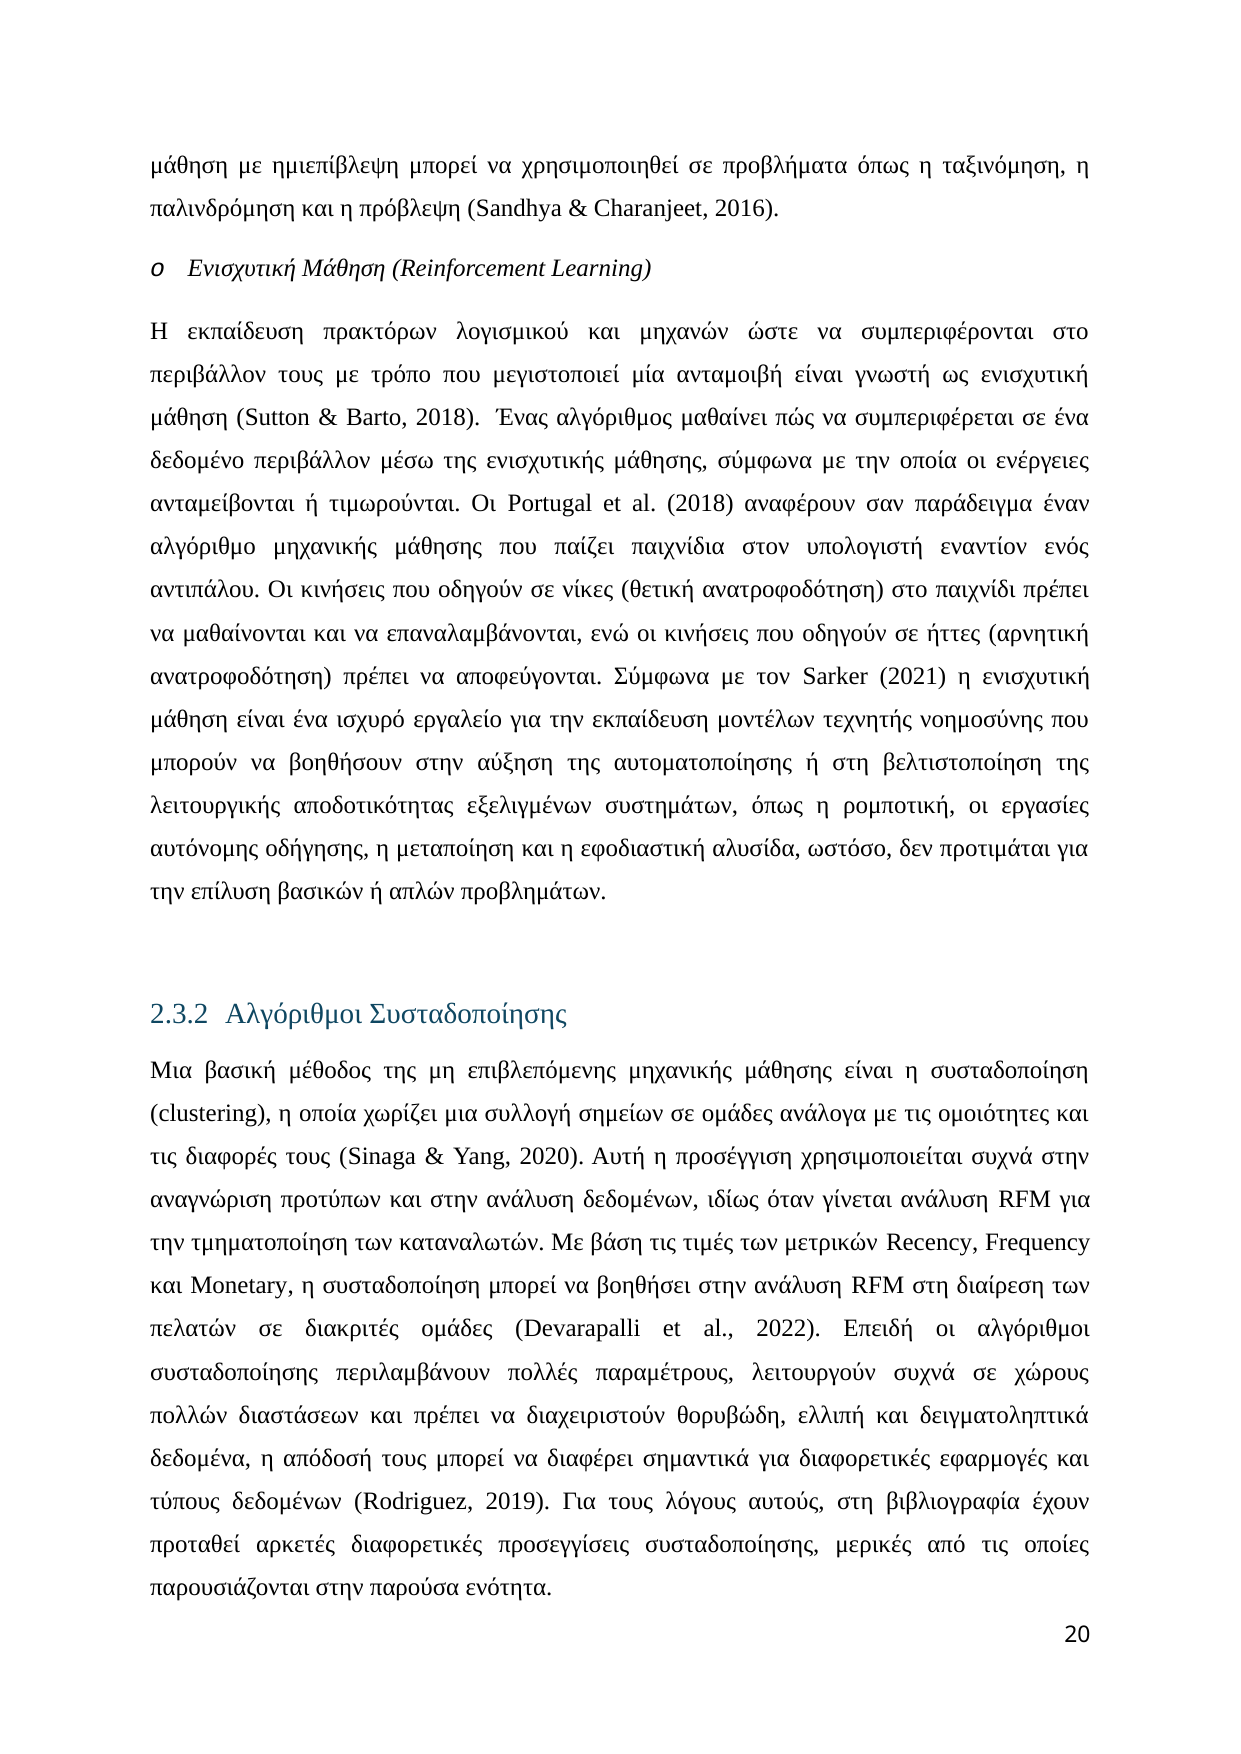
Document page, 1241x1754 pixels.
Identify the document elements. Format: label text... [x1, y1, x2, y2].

subtitle Αλγόριθμοι Συσταδοποίησης [150, 996, 1090, 1029]
text Μια βασική μέθοδος της μη επιβλεπόμενης μηχανικής μάθησης είναι η συσταδοποίηση (clustering), η οποία χωρίζει μια συλλογή σημείων σε ομάδες ανάλογα με τις ομοιότητες και τις διαφορές τους (Sinaga & Yang, 2020). Αυτή η προσέγγιση χρησιμοποιείται συχνά στην αναγνώριση προτύπων και στην ανάλυση δεδομένων, ιδίως όταν γίνεται ανάλυση RFM για την τμηματοποίηση των καταναλωτών. Με βάση τις τιμές των μετρικών Recency, Frequency και Monetary, η συσταδοποίηση μπορεί να βοηθήσει στην ανάλυση RFM στη διαίρεση των πελατών σε διακριτές ομάδες (Devarapalli et al., 2022). Επειδή οι αλγόριθμοι συσταδοποίησης περιλαμβάνουν πολλές παραμέτρους, λειτουργούν συχνά σε χώρους πολλών διαστάσεων και πρέπει να διαχειριστούν θορυβώδη, ελλιπή και δειγματοληπτικά δεδομένα, η απόδοσή τους μπορεί να διαφέρει σημαντικά για διαφορετικές εφαρμογές και τύπους δεδομένων (Rodriguez, 2019). Για τους λόγους αυτούς, στη βιβλιογραφία έχουν προταθεί αρκετές διαφορετικές προσεγγίσεις συσταδοποίησης, μερικές από τις οποίες παρουσιάζονται στην παρούσα ενότητα. [150, 1055, 1090, 1601]
text Η εκπαίδευση πρακτόρων λογισμικού και μηχανών ώστε να συμπεριφέρονται στο περιβάλλον τους με τρόπο που μεγιστοποιεί μία ανταμοιβή είναι γνωστή ως ενισχυτική μάθηση (Sutton & Barto, 2018). Ένας αλγόριθμος μαθαίνει πώς να συμπεριφέρεται σε ένα δεδομένο περιβάλλον μέσω της ενισχυτικής μάθησης, σύμφωνα με την οποία οι ενέργειες ανταμείβονται ή τιμωρούνται. Οι Portugal et al. (2018) αναφέρουν σαν παράδειγμα έναν αλγόριθμο μηχανικής μάθησης που παίζει παιχνίδια στον υπολογιστή εναντίον ενός αντιπάλου. Οι κινήσεις που οδηγούν σε νίκες (θετική ανατροφοδότηση) στο παιχνίδι πρέπει να μαθαίνονται και να επαναλαμβάνονται, ενώ οι κινήσεις που οδηγούν σε ήττες (αρνητική ανατροφοδότηση) πρέπει να αποφεύγονται. Σύμφωνα με τον Sarker (2021) η ενισχυτική μάθηση είναι ένα ισχυρό εργαλείο για την εκπαίδευση μοντέλων τεχνητής νοημοσύνης που μπορούν να βοηθήσουν στην αύξηση της αυτοματοποίησης ή στη βελτιστοποίηση της λειτουργικής αποδοτικότητας εξελιγμένων συστημάτων, όπως η ρομποτική, οι εργασίες αυτόνομης οδήγησης, η μεταποίηση και η εφοδιαστική αλυσίδα, ωστόσο, δεν προτιμάται για την επίλυση βασικών ή απλών προβλημάτων. [150, 316, 1090, 905]
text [150, 150, 1090, 222]
list Ενισχυτική Μάθηση (Reinforcement Learning) [150, 253, 1090, 284]
